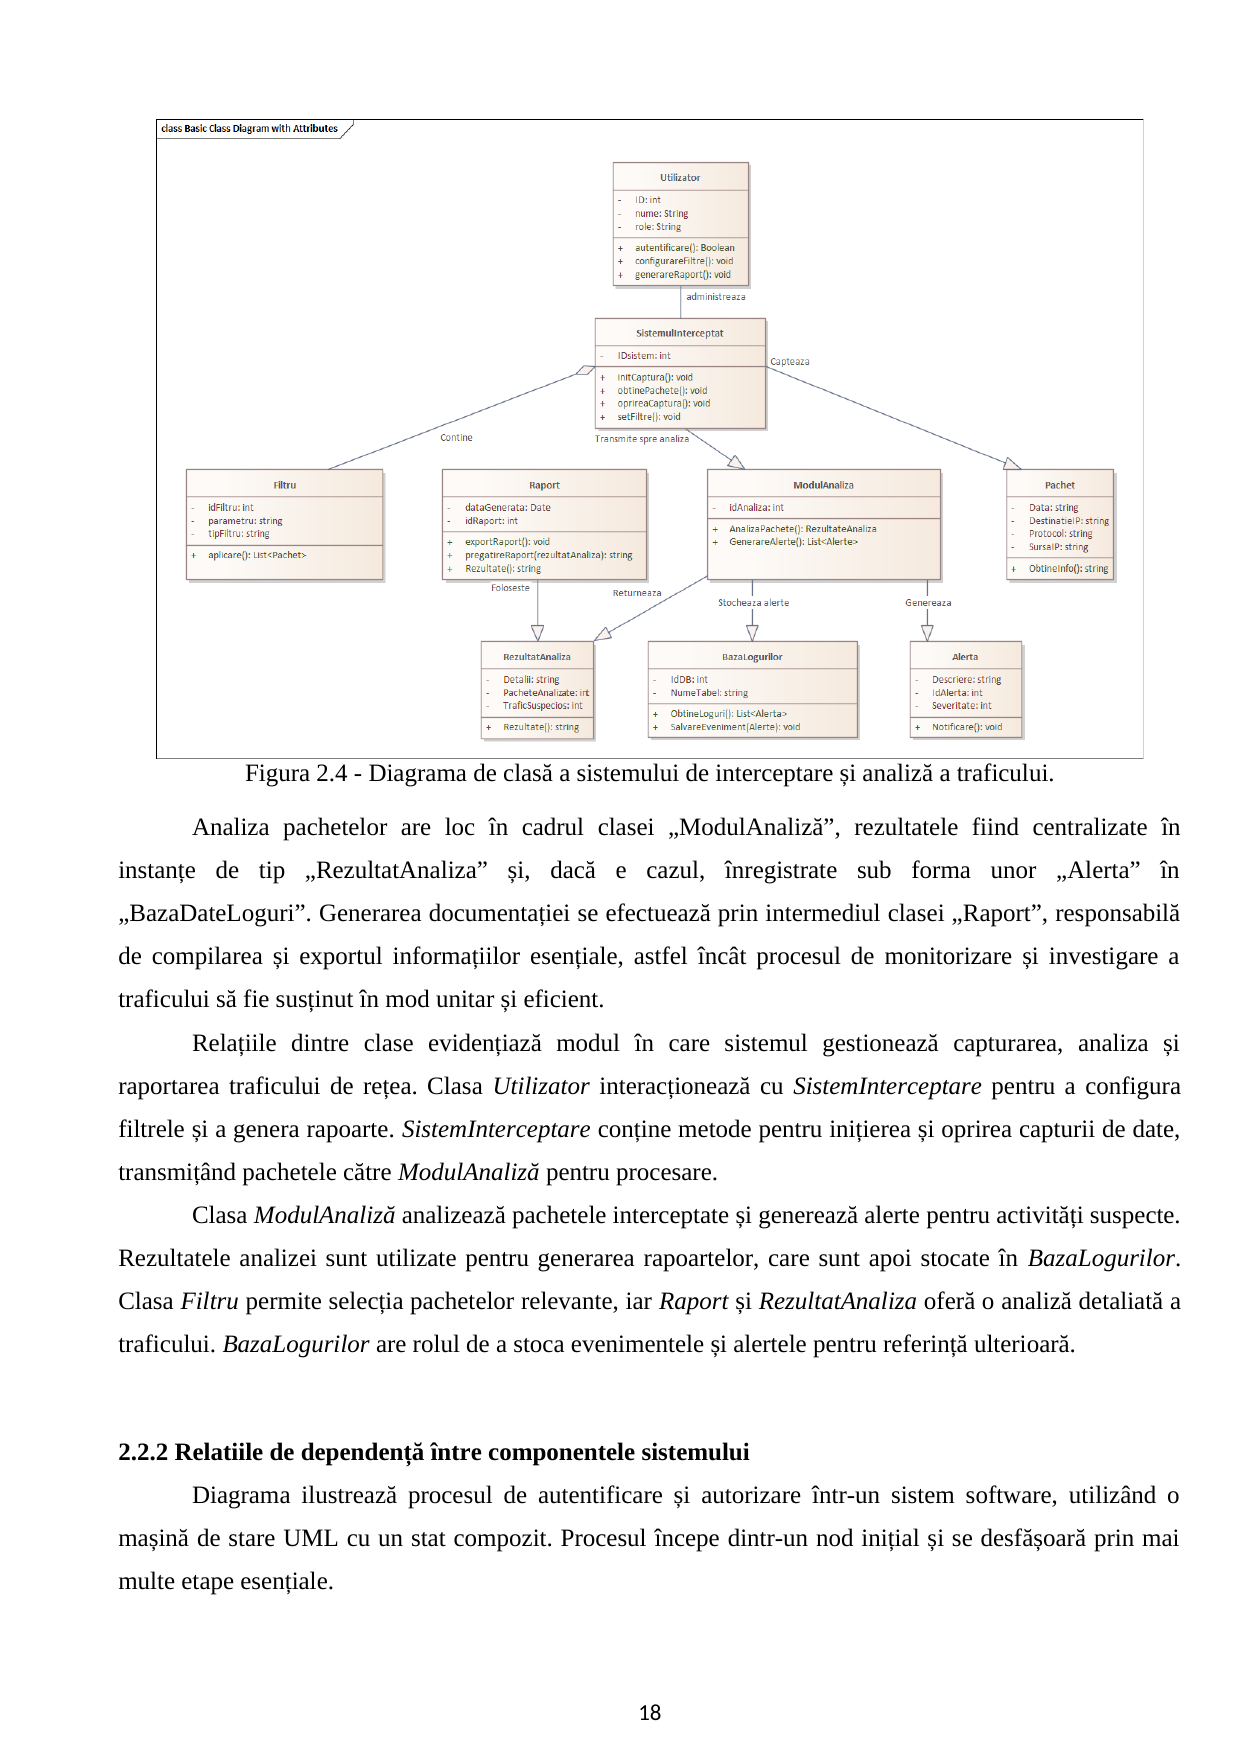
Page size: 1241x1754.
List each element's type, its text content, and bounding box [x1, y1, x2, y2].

text Analiza pachetelor are loc în cadrul clasei „ModulAnaliză”, rezultatele fiind centralizate în instanțe de tip „RezultatAnaliza” și, dacă e cazul, înregistrate sub forma unor „Alerta” în „BazaDateLoguri”. Generarea documentației se efectuează prin intermediul clasei „Raport”, responsabilă de compilarea și exportul informațiilor esențiale, astfel încât procesul de monitorizare și investigare a traficului să fie susținut în mod unitar și eficient. [118, 812, 1181, 1013]
text Relațiile dintre clase evidențiază modul în care sistemul gestionează capturarea, analiza și raportarea traficului de rețea. Clasa Utilizator interacționează cu SistemInterceptare pentru a configura filtrele și a genera rapoarte. SistemInterceptare conține metode pentru inițierea și oprirea capturii de date, transmițând pachetele către ModulAnaliză pentru procesare. [118, 1028, 1181, 1186]
text Diagrama ilustrează procesul de autentificare și autorizare într-un sistem software, utilizând o mașină de stare UML cu un stat compozit. Procesul începe dintr-un nod inițial și se desfășoară prin mai multe etape esențiale. [118, 1480, 1181, 1595]
text Clasa ModulAnaliză analizează pachetele interceptate și generează alerte pentru activități suspecte. Rezultatele analizei sunt utilizate pentru generarea rapoartelor, care sunt apoi stocate în BazaLogurilor. Clasa Filtru permite selecția pachetelor relevante, iar Raport și RezultatAnaliza oferă o analiză detaliată a traficului. BazaLogurilor are rolul de a stoca evenimentele și alertele pentru referință ulterioară. [118, 1200, 1181, 1358]
text Figura 2.4 - Diagrama de clasă a sistemului de interceptare și analiză a traficului. [118, 758, 1181, 787]
subtitle 2.2.2 Relatiile de dependență între componentele sistemului [118, 1437, 1181, 1465]
picture [156, 118, 1144, 759]
